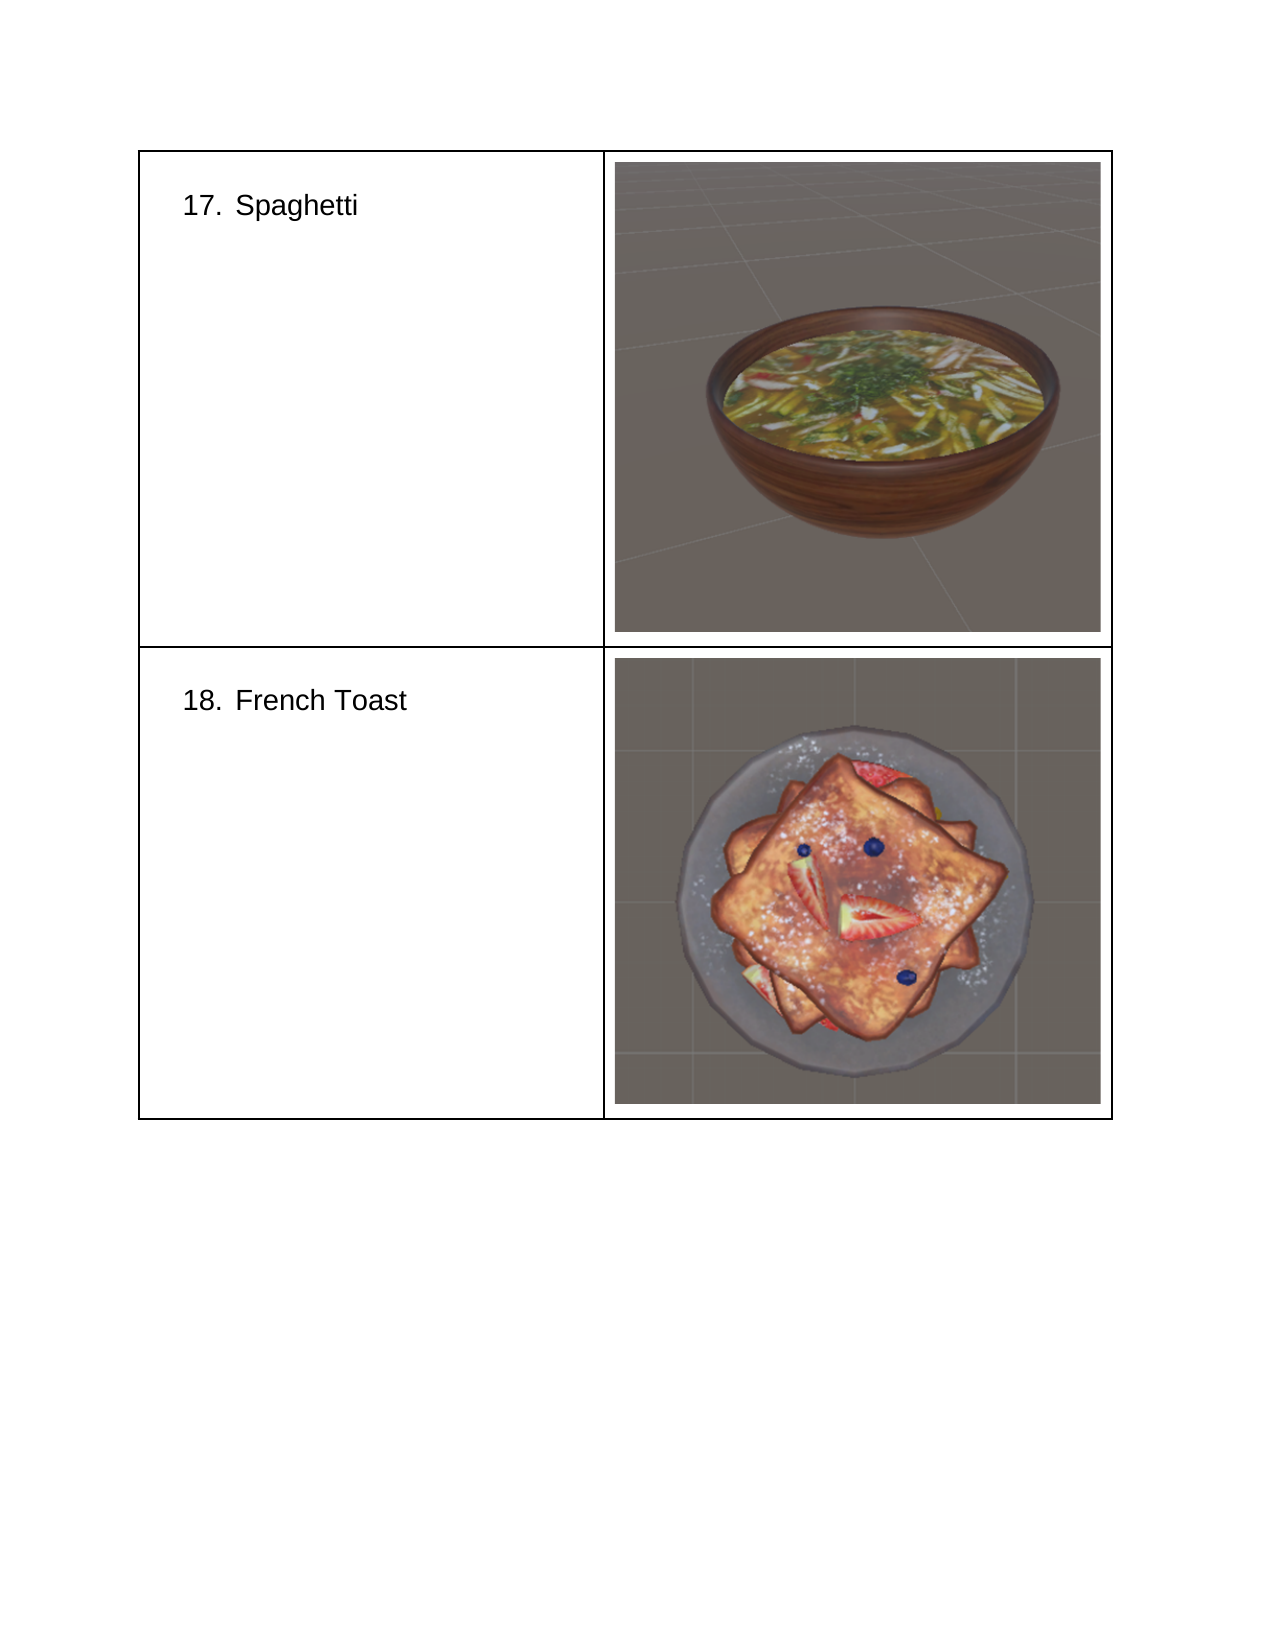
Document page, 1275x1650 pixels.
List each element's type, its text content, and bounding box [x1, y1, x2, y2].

table_cell 17. Spaghetti [140, 152, 603, 646]
table_cell 18. French Toast [140, 648, 603, 1118]
picture [614, 658, 1101, 1104]
table_cell [605, 152, 1111, 646]
picture [614, 162, 1101, 632]
table_cell [605, 648, 1111, 1118]
